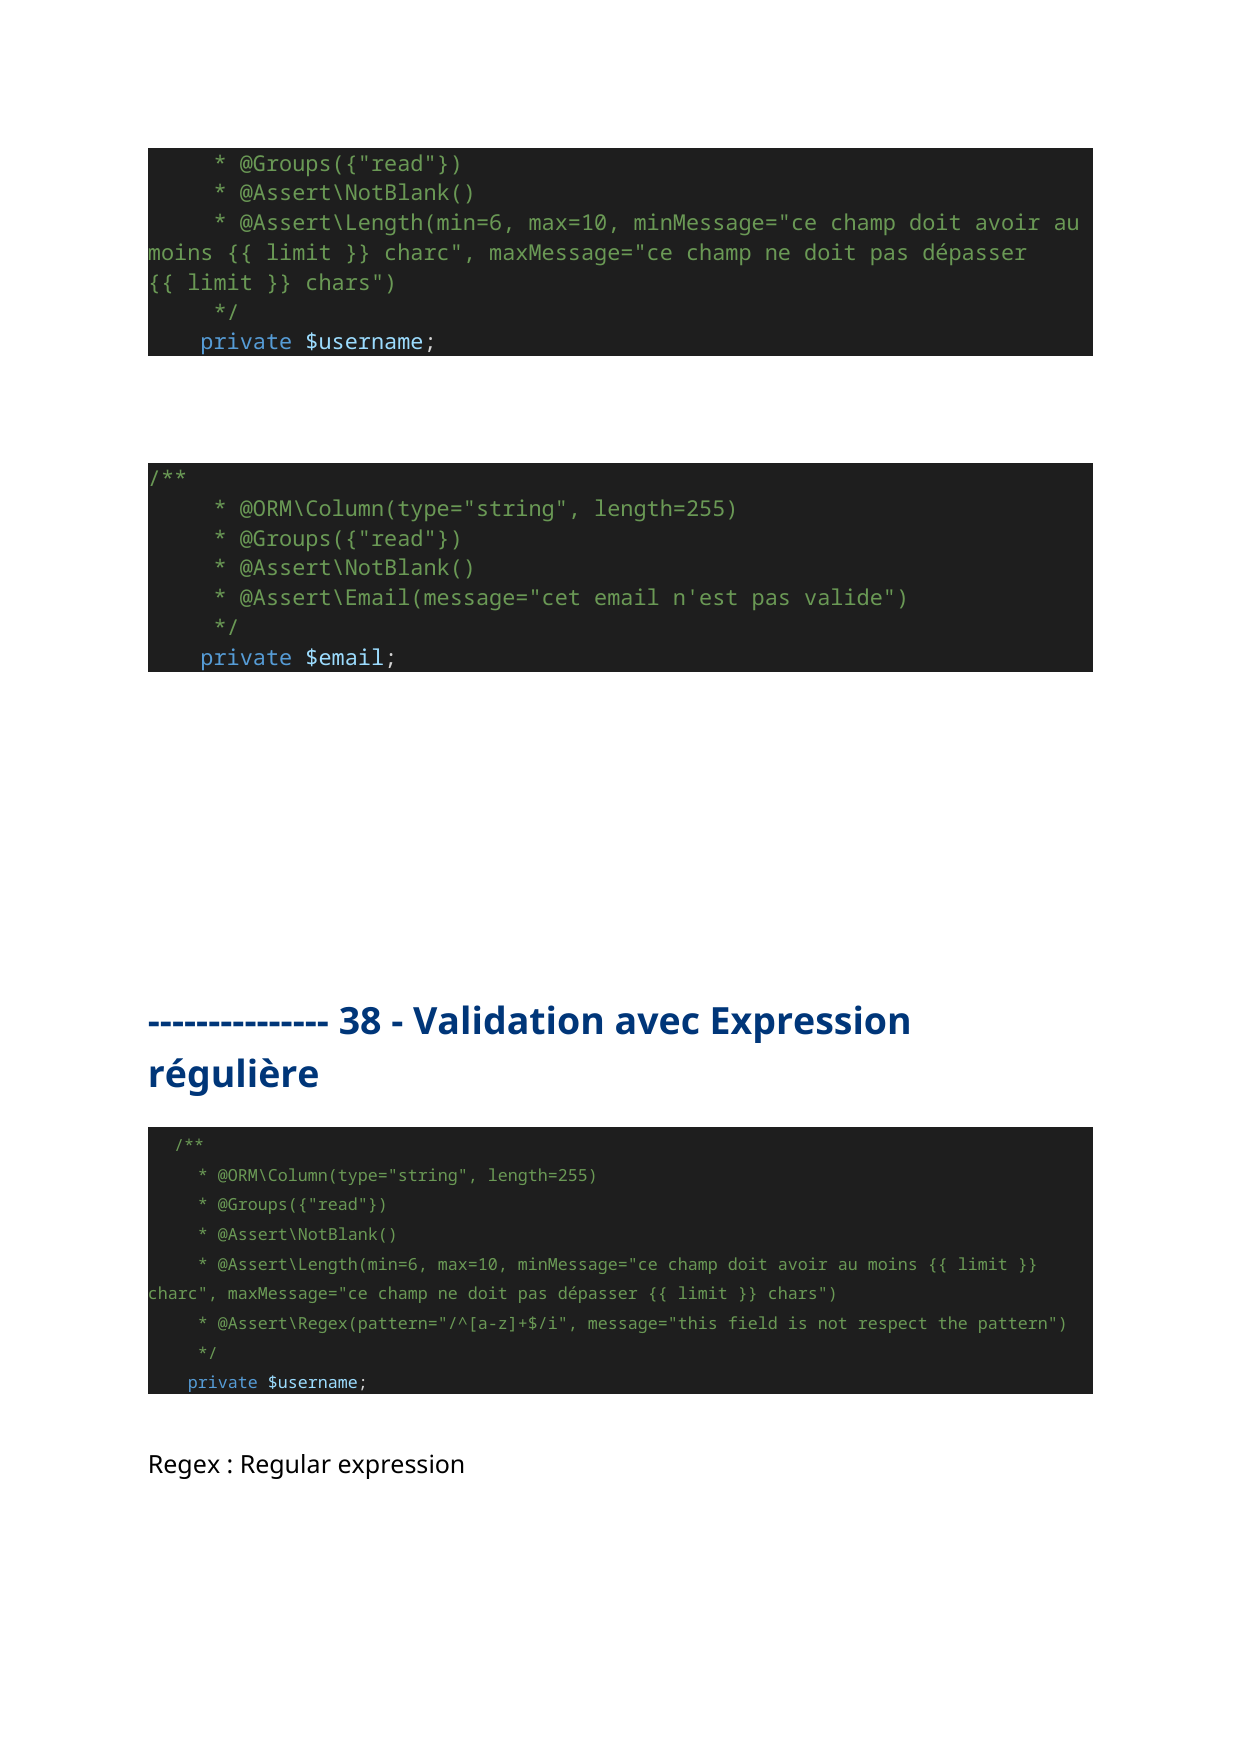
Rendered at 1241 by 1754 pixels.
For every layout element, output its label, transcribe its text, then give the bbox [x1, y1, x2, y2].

text private $username; [148, 326, 1093, 356]
text * @ORM\Column(type="string", length=255) [148, 493, 1093, 523]
text * @Groups({"read"}) [148, 148, 1093, 177]
text * @Assert\Regex(pattern="/^[a-z]+$/i", message="this field is not respect the pattern") [148, 1305, 1093, 1334]
text Regex : Regular expression [148, 1447, 1093, 1481]
text /** [148, 463, 1093, 493]
text */ [148, 297, 1093, 326]
text * @Assert\Length(min=6, max=10, minMessage="ce champ doit avoir au moins {{ limit }} charc", maxMessage="ce champ ne doit pas dépasser {{ limit }} chars") [148, 207, 1093, 297]
text * @ORM\Column(type="string", length=255) [148, 1156, 1093, 1186]
text * @Assert\NotBlank() [148, 177, 1093, 207]
text */ [148, 612, 1093, 642]
text * @Groups({"read"}) [148, 1186, 1093, 1216]
text * @Assert\Email(message="cet email n'est pas valide") [148, 582, 1093, 612]
text */ [148, 1334, 1093, 1364]
text private $username; [148, 1364, 1093, 1394]
text * @Groups({"read"}) [148, 523, 1093, 552]
text private $email; [148, 642, 1093, 672]
subtitle --------------- 38 - Validation avec Expression régulière [148, 992, 1093, 1098]
text * @Assert\NotBlank() [148, 1216, 1093, 1245]
text * @Assert\Length(min=6, max=10, minMessage="ce champ doit avoir au moins {{ limit }} charc", maxMessage="ce champ ne doit pas dépasser {{ limit }} chars") [148, 1245, 1093, 1305]
text * @Assert\NotBlank() [148, 552, 1093, 582]
text /** [148, 1127, 1093, 1156]
